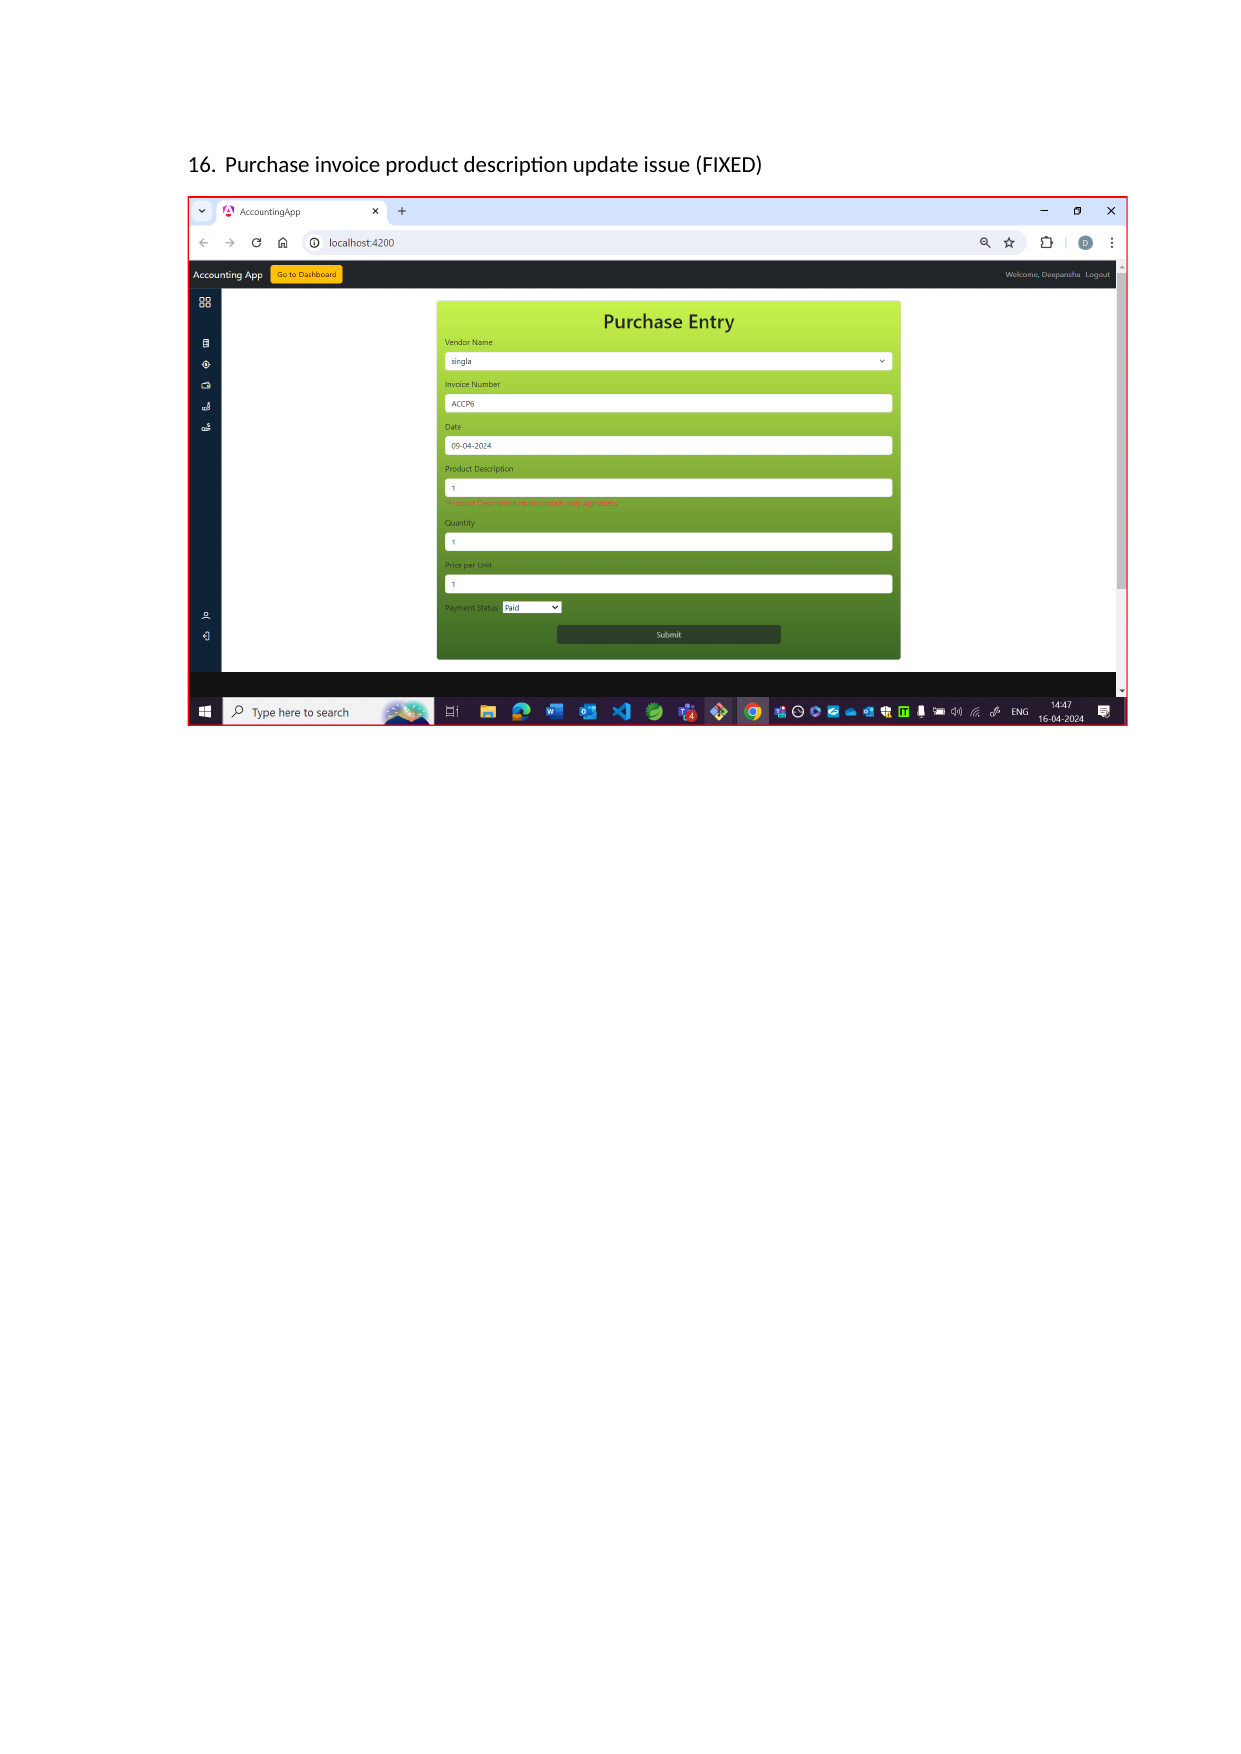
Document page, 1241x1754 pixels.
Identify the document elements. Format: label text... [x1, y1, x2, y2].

list Purchase invoice product description update issue (FIXED) [187, 150, 1090, 178]
picture [187, 196, 1128, 726]
